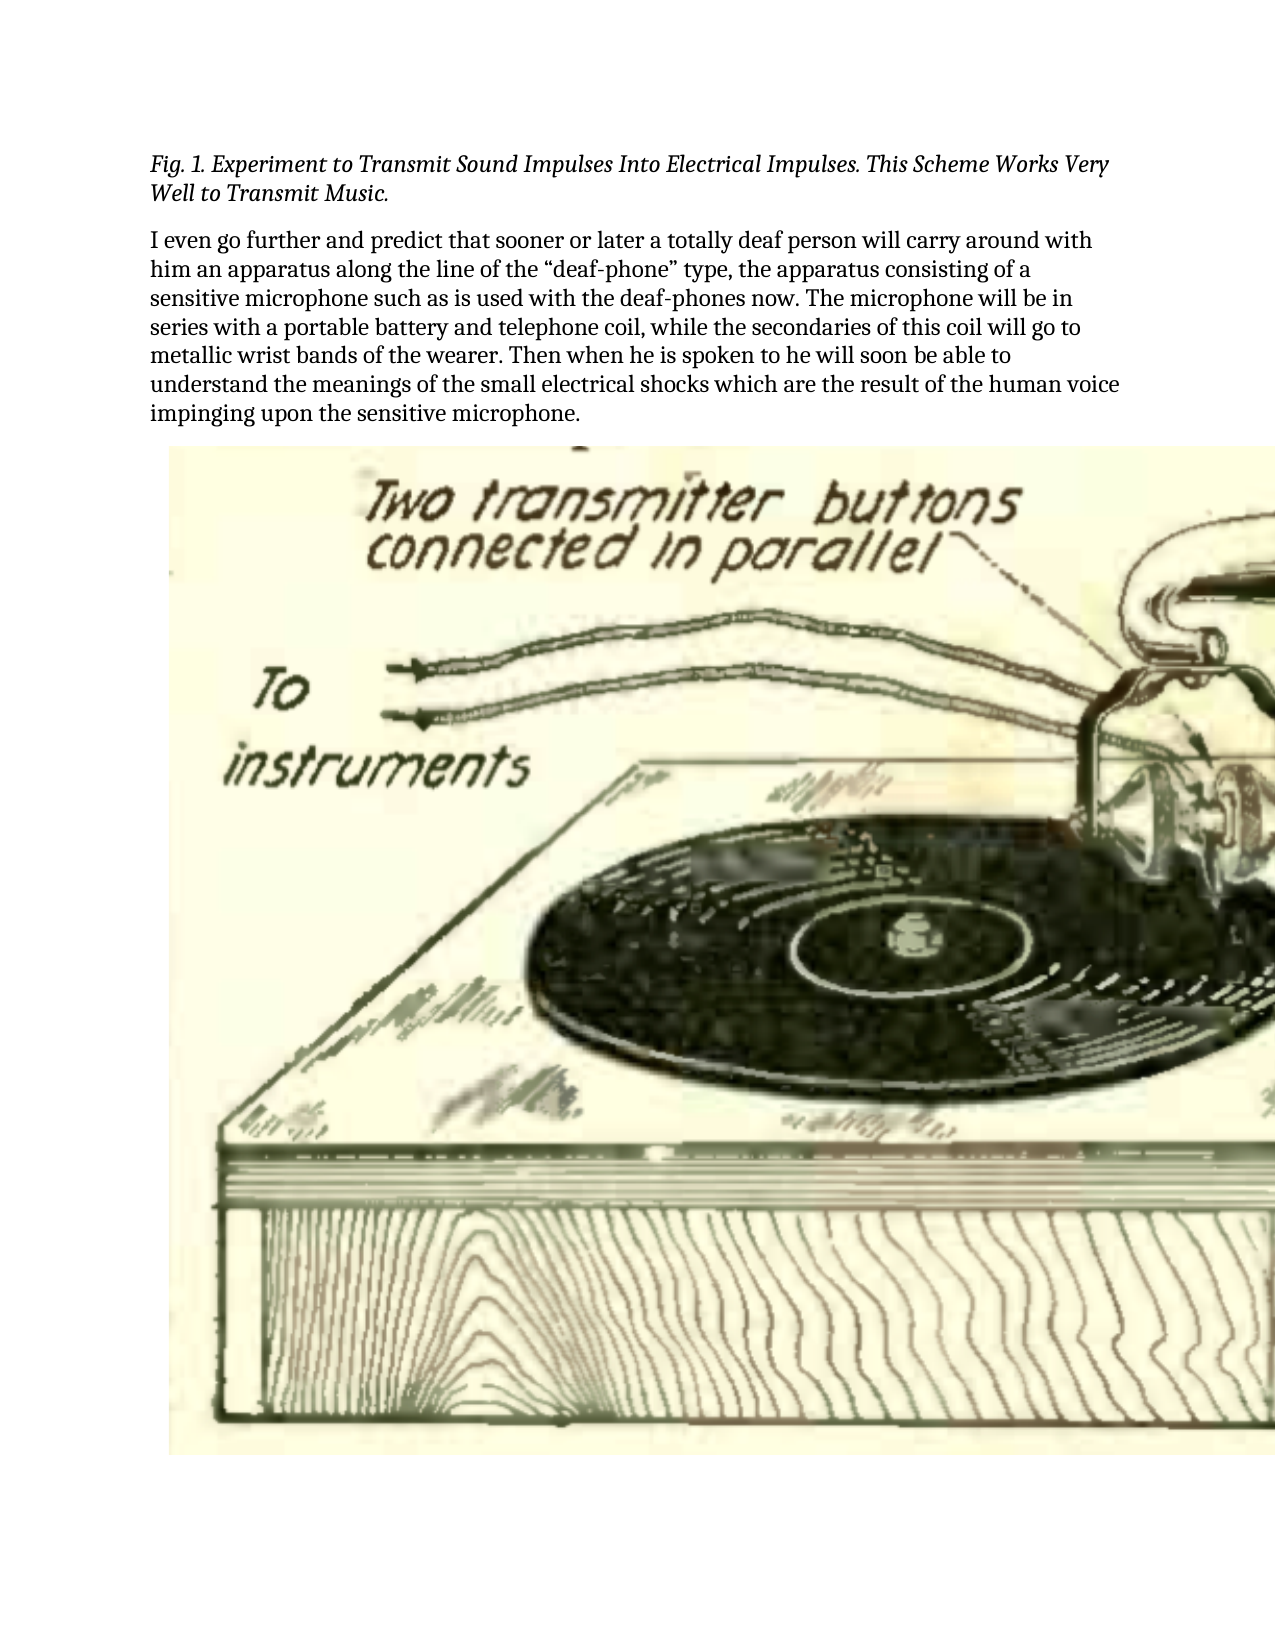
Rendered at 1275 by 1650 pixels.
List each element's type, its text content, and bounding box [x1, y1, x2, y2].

text I even go further and predict that sooner or later a totally deaf person will carry around with him an apparatus along the line of the “deaf-phone” type, the apparatus consisting of a sensitive microphone such as is used with the deaf-phones now. The microphone will be in series with a portable battery and telephone coil, while the secondaries of this coil will go to metallic wrist bands of the wearer. Then when he is spoken to he will soon be able to understand the meanings of the small electrical shocks which are the result of the human voice impinging upon the sensitive microphone. [150, 226, 1125, 427]
picture [168, 446, 1275, 1455]
text Fig. 1. Experiment to Transmit Sound Impulses Into Electrical Impulses. This Scheme Works Very Well to Transmit Music. [150, 150, 1125, 207]
